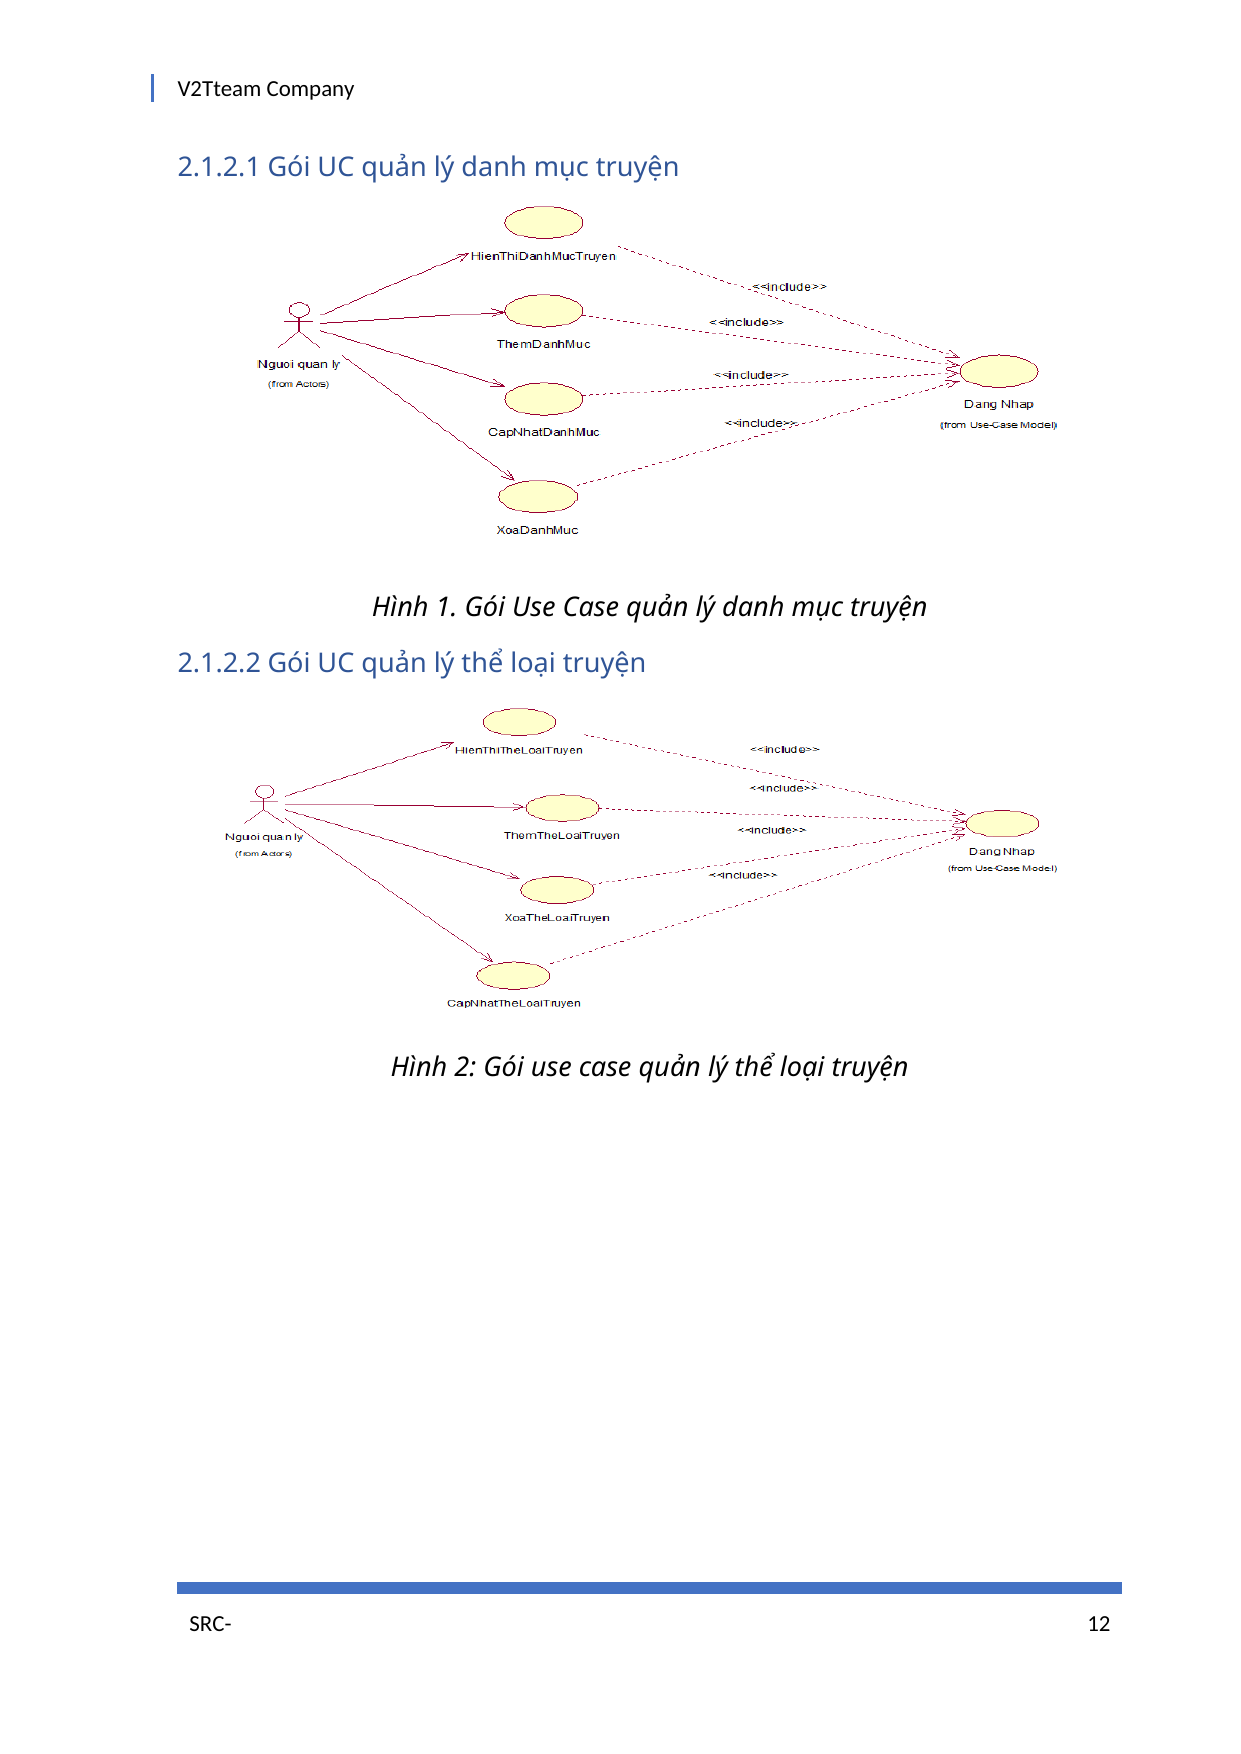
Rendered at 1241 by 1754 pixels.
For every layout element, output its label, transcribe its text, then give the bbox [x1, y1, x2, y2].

text Hình 1. Gói Use Case quản lý danh mục truyện [177, 587, 1122, 624]
picture [177, 683, 1122, 1029]
subtitle Gói UC quản lý thể loại truyện [177, 643, 1122, 680]
picture [177, 187, 1122, 569]
subtitle Gói UC quản lý danh mục truyện [177, 148, 1122, 184]
text Hình 2: Gói use case quản lý thể loại truyện [177, 1047, 1122, 1084]
